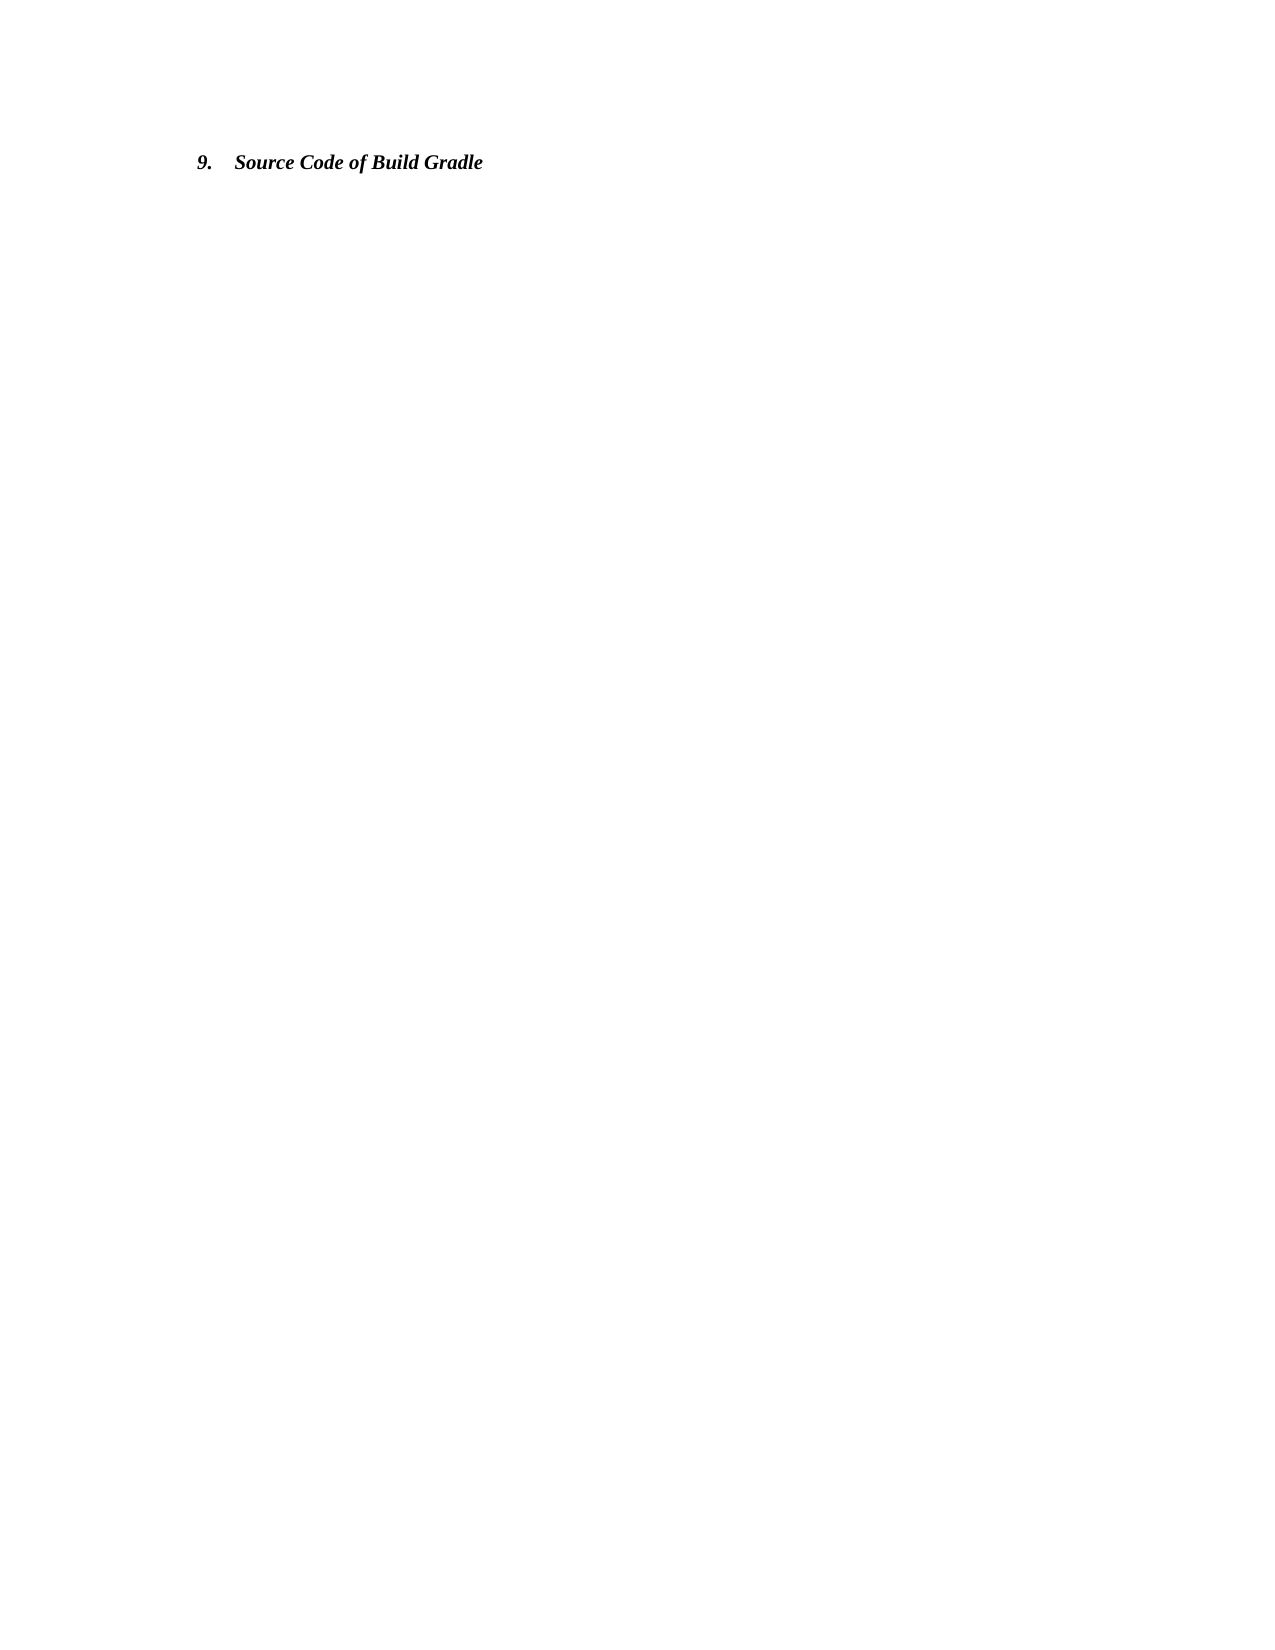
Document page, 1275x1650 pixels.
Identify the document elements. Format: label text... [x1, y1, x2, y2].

text Source Code of Build Gradle [197, 150, 1125, 174]
